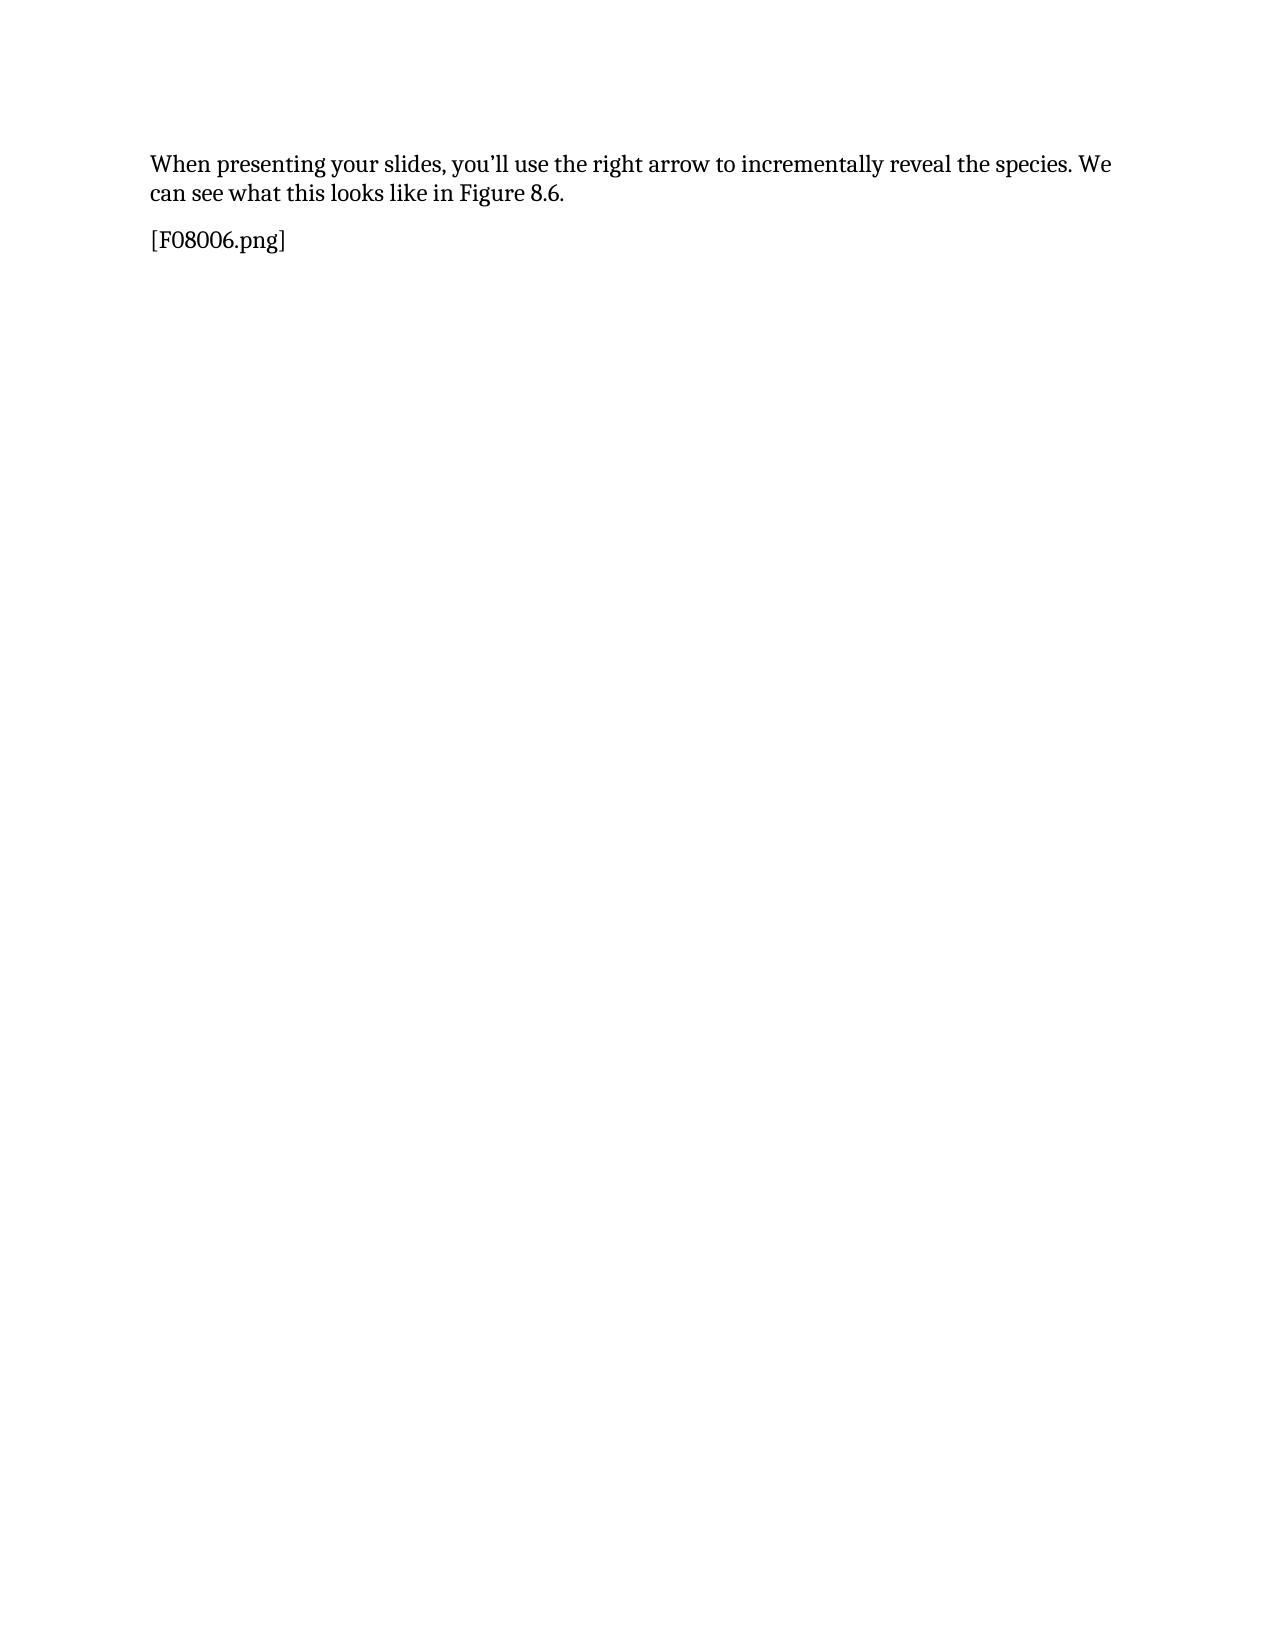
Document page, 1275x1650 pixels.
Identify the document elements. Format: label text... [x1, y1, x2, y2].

text When presenting your slides, you’ll use the right arrow to incrementally reveal the species. We can see what this looks like in Figure 8.6. [150, 150, 1125, 207]
text [F08006.png] [150, 226, 1125, 255]
